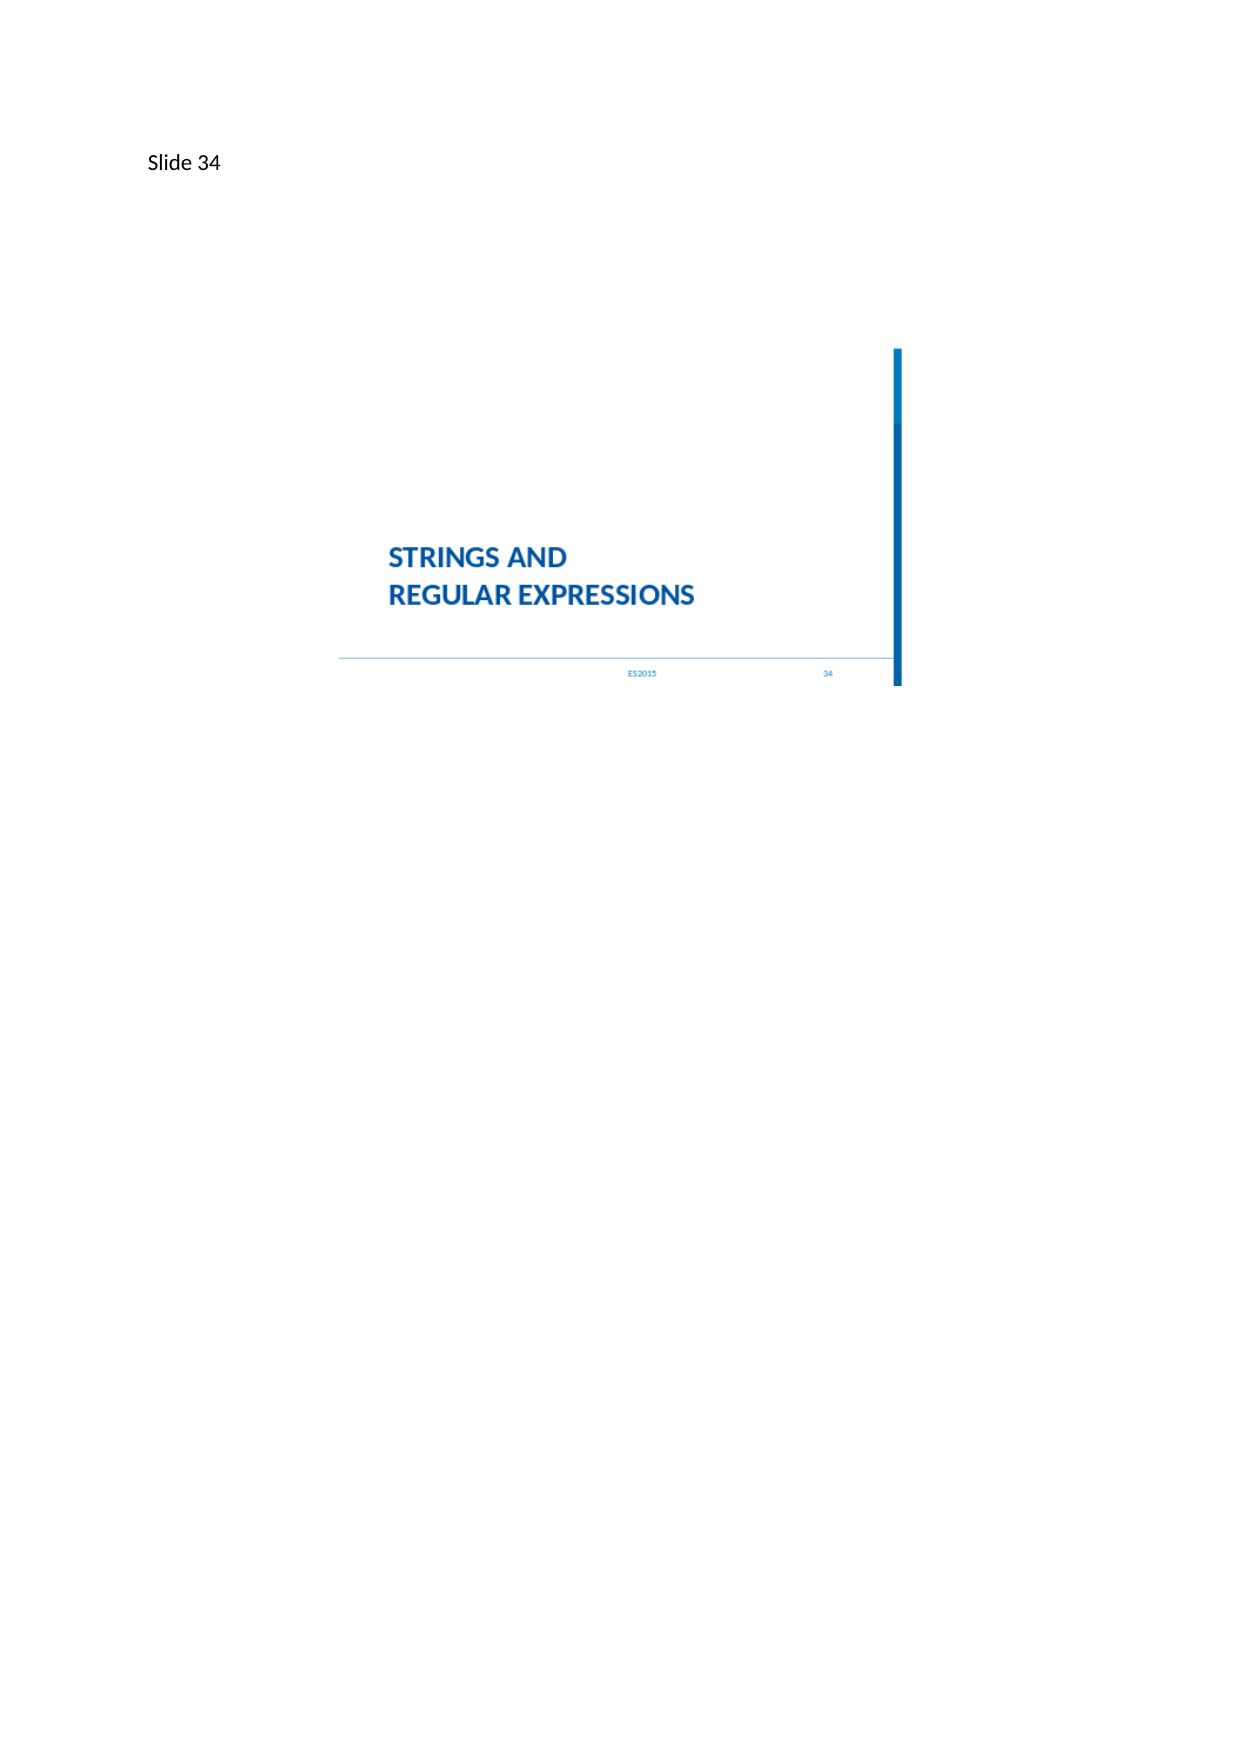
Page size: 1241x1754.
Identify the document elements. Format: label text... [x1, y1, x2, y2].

text Slide 34 [148, 148, 1093, 176]
